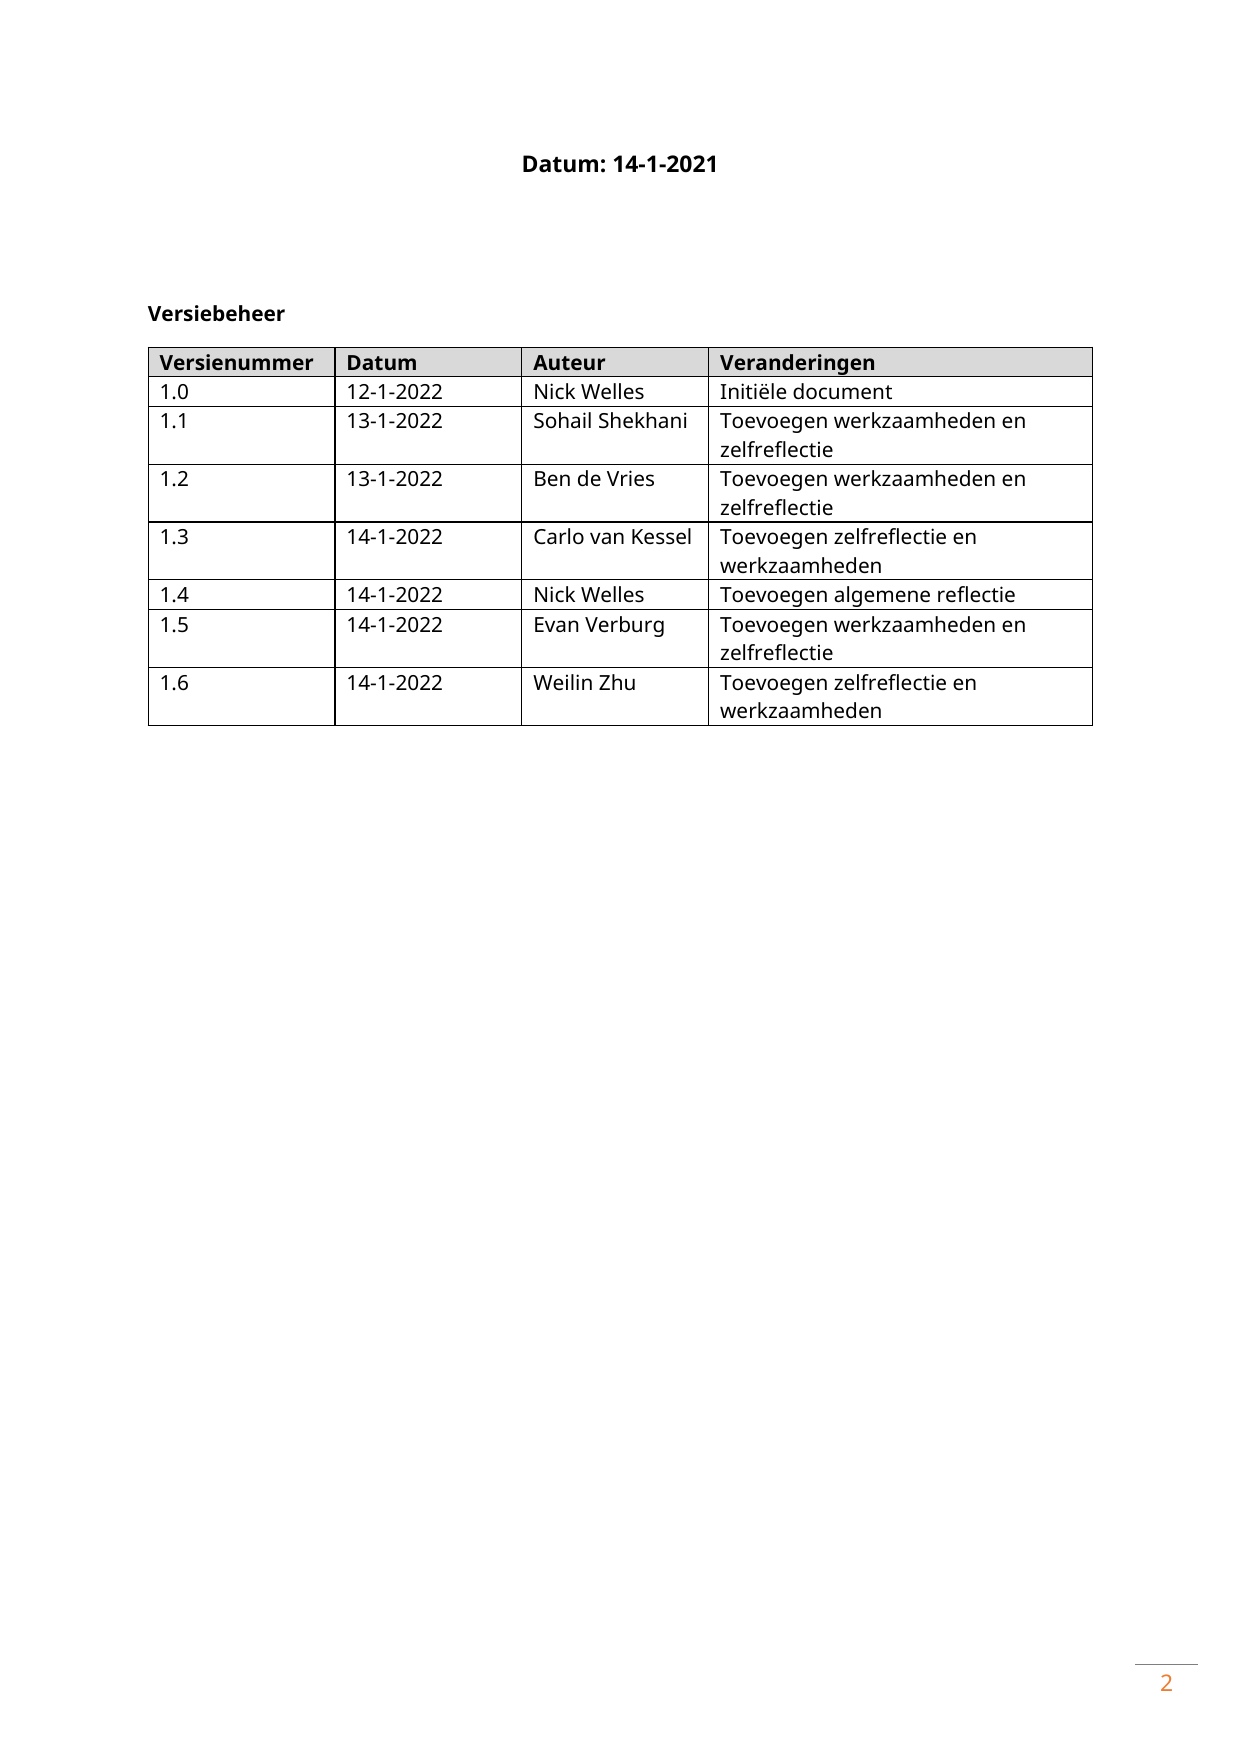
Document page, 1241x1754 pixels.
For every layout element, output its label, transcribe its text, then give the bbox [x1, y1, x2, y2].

table_cell 1.3 [149, 523, 334, 579]
table_header Auteur [522, 348, 708, 376]
table_cell Sohail Shekhani [522, 407, 708, 463]
table_cell Nick Welles [522, 377, 708, 406]
table_cell 13-1-2022 [336, 465, 521, 521]
table_cell 13-1-2022 [336, 407, 521, 463]
table_cell 1.5 [149, 610, 334, 667]
table_cell 14-1-2022 [336, 523, 521, 579]
text Versiebeheer [148, 299, 1093, 328]
table_cell Nick Welles [522, 580, 708, 609]
table_cell 1.1 [149, 407, 334, 463]
table_cell Toevoegen werkzaamheden en zelfreflectie [709, 407, 1092, 463]
table_cell Toevoegen werkzaamheden en zelfreflectie [709, 465, 1092, 521]
table_cell Initiële document [709, 377, 1092, 406]
table_cell Toevoegen zelfreflectie en werkzaamheden [709, 668, 1092, 724]
table_cell 14-1-2022 [336, 668, 521, 724]
table_header Versienummer [149, 348, 334, 376]
table_cell Toevoegen werkzaamheden en zelfreflectie [709, 610, 1092, 667]
table_header Veranderingen [709, 348, 1092, 376]
table_cell Ben de Vries [522, 465, 708, 521]
table_cell 14-1-2022 [336, 610, 521, 667]
table_cell 14-1-2022 [336, 580, 521, 609]
table_cell 1.4 [149, 580, 334, 609]
table_cell 1.6 [149, 668, 334, 724]
table_cell 12-1-2022 [336, 377, 521, 406]
table_cell Toevoegen algemene reflectie [709, 580, 1092, 609]
table_cell 1.0 [149, 377, 334, 406]
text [148, 148, 1093, 280]
table_cell Carlo van Kessel [522, 523, 708, 579]
table_cell Weilin Zhu [522, 668, 708, 724]
table_header Datum [336, 348, 521, 376]
table_cell Evan Verburg [522, 610, 708, 667]
table_cell Toevoegen zelfreflectie en werkzaamheden [709, 523, 1092, 579]
table_cell 1.2 [149, 465, 334, 521]
